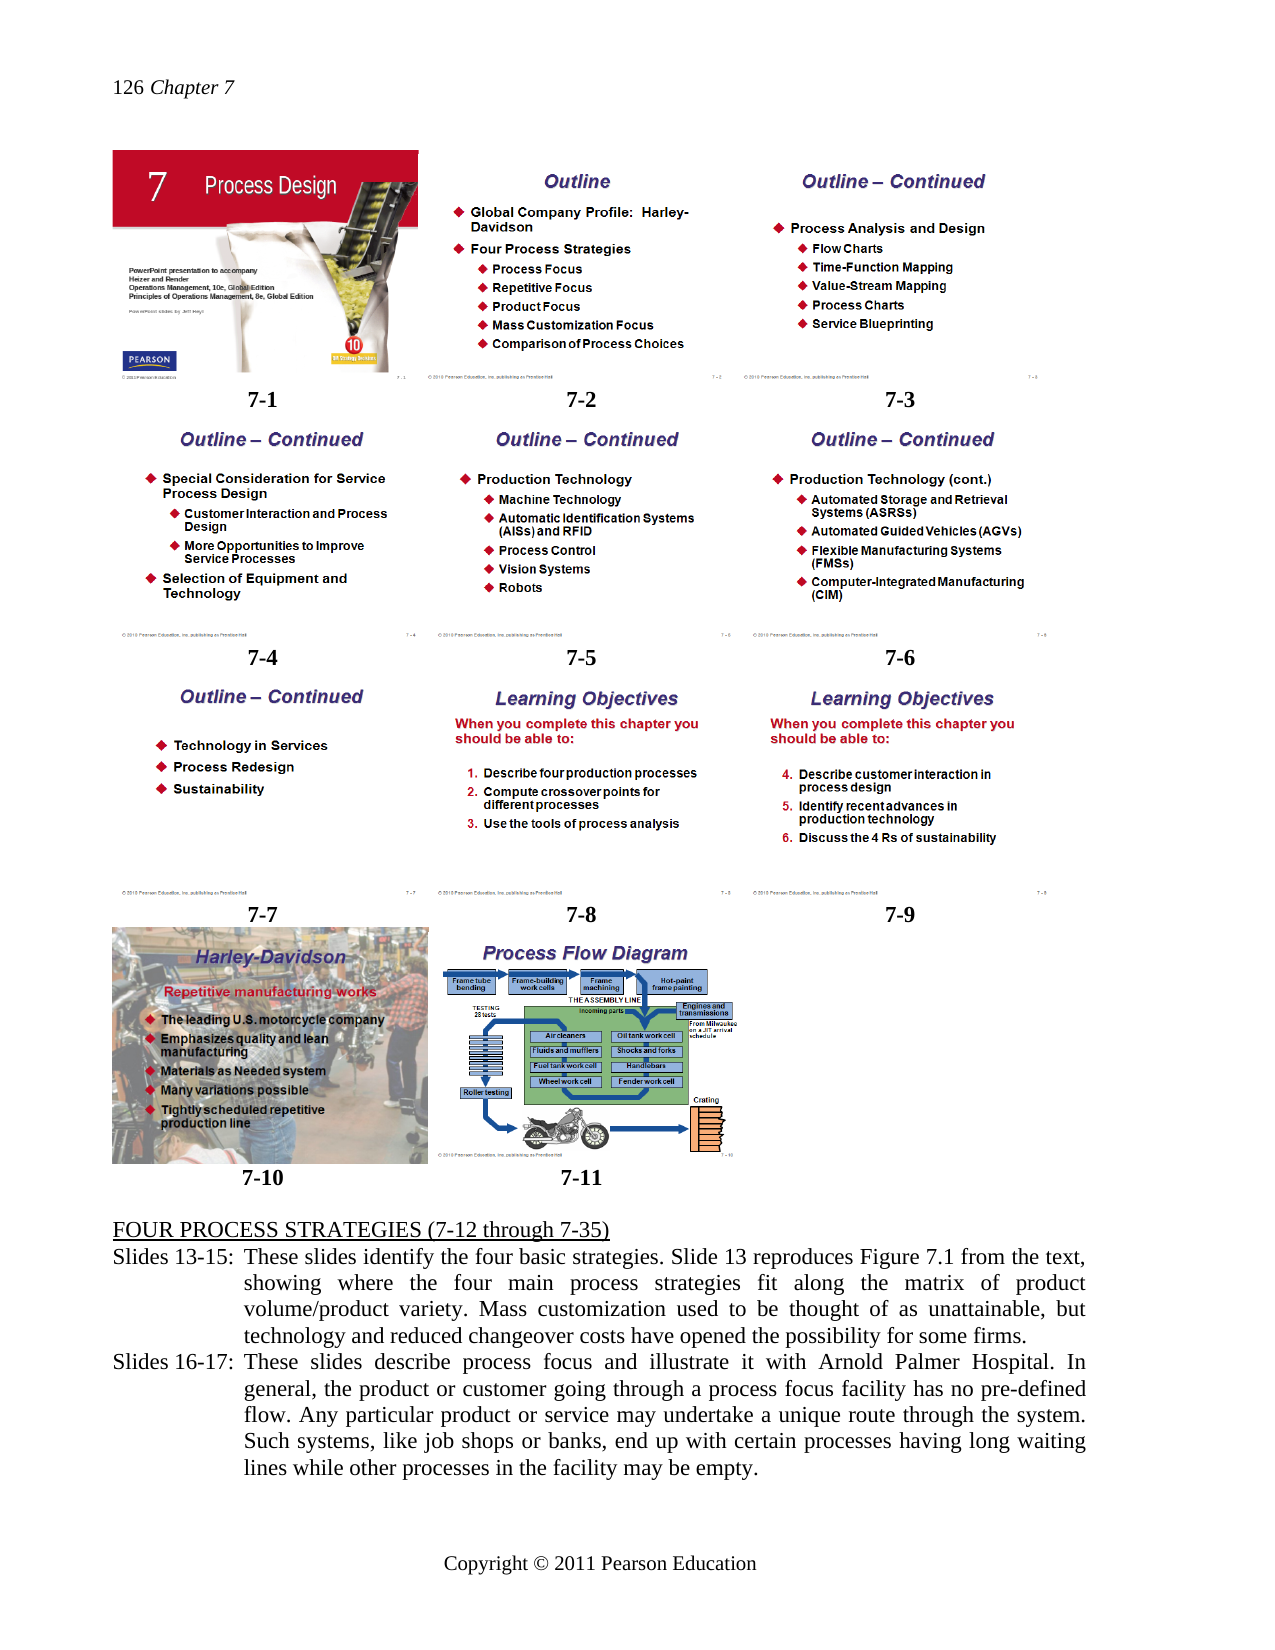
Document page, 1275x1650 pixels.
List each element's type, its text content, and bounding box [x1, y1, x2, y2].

text 7-10 7-11 [112, 1164, 1087, 1190]
text 7-7 7-8 7-9 [112, 901, 1087, 928]
text 7-4 7-5 7-6 [112, 644, 1087, 670]
text FOUR PROCESS STRATEGIES (7-12 through 7-35) [112, 1216, 1087, 1243]
text 7-1 7-2 7-3 [112, 386, 1087, 412]
text Slides 13-15: These slides identify the four basic strategies. Slide 13 reproduces Figure 7.1 from the text, showing where the four main process strategies fit along the matrix of product volume/product variety. Mass customization used to be thought of as unattainable, but technology and reduced changeover costs have opened the possibility for some firms. [112, 1243, 1087, 1348]
picture [418, 154, 1051, 386]
text Slides 16-17: These slides describe process focus and illustrate it with Arnold Palmer Hospital. In general, the product or customer going through a process focus facility has no pre-defined flow. Any particular product or service may undertake a unique route through the system. Such systems, like job shops or banks, end up with certain processes having long waiting lines while other processes in the facility may be empty. [112, 1348, 1087, 1480]
picture [112, 412, 1060, 644]
picture [112, 927, 744, 1164]
picture [112, 669, 1060, 902]
